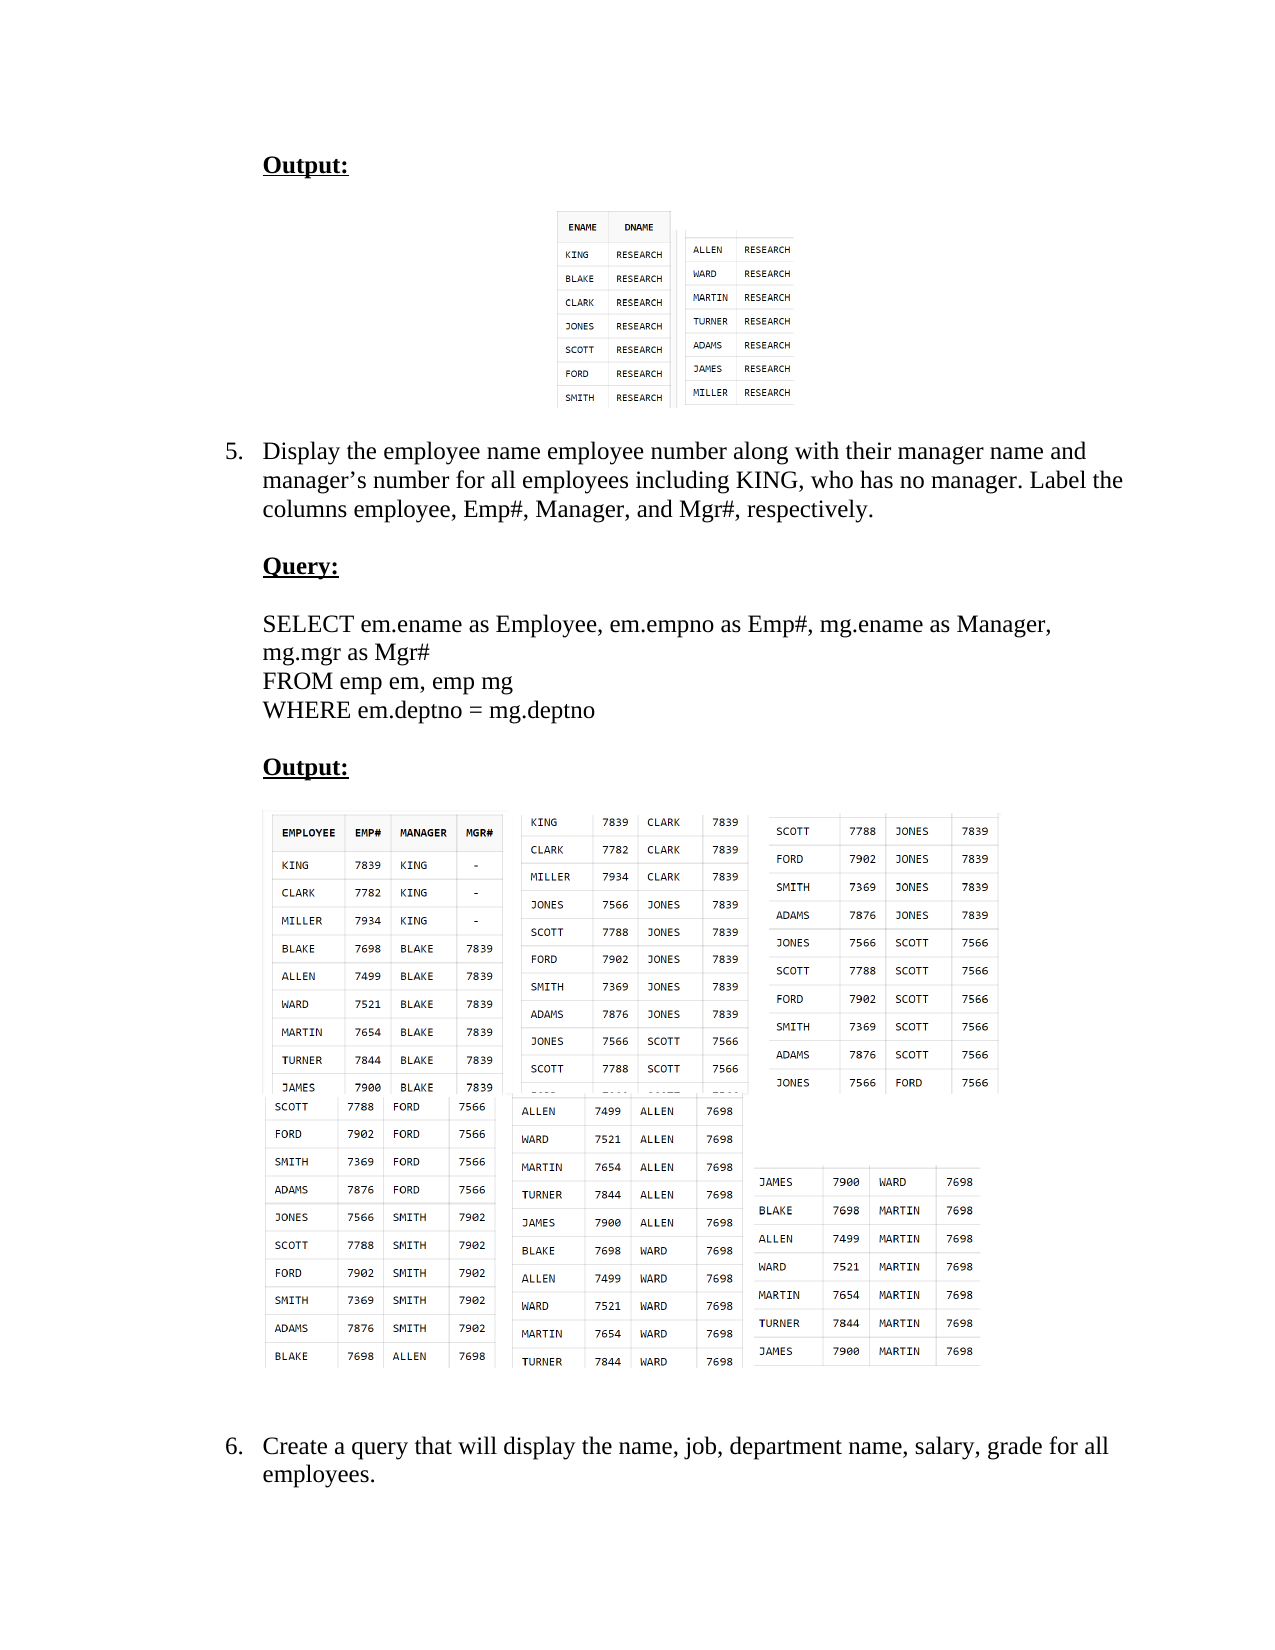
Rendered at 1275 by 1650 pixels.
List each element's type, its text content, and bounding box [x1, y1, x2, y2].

picture [262, 1097, 501, 1368]
picture [754, 1165, 981, 1368]
list Create a query that will display the name, job, department name, salary, grade for all employees. [225, 1431, 1125, 1488]
text Output: [262, 150, 1125, 179]
list FROM emp em, emp mg [262, 666, 1125, 695]
picture [262, 810, 764, 1368]
text Query: [262, 551, 1125, 580]
list WHERE em.deptno = mg.deptno [262, 695, 1125, 724]
picture [556, 207, 794, 408]
list SELECT em.ename as Employee, em.empno as Emp#, mg.ename as Manager, mg.mgr as Mgr# [262, 609, 1125, 666]
picture [769, 813, 1002, 1094]
text Output: [262, 752, 1125, 781]
list Display the employee name employee number along with their manager name and manager’s number for all employees including KING, who has no manager. Label the columns employee, Emp#, Manager, and Mgr#, respectively. [225, 436, 1125, 522]
